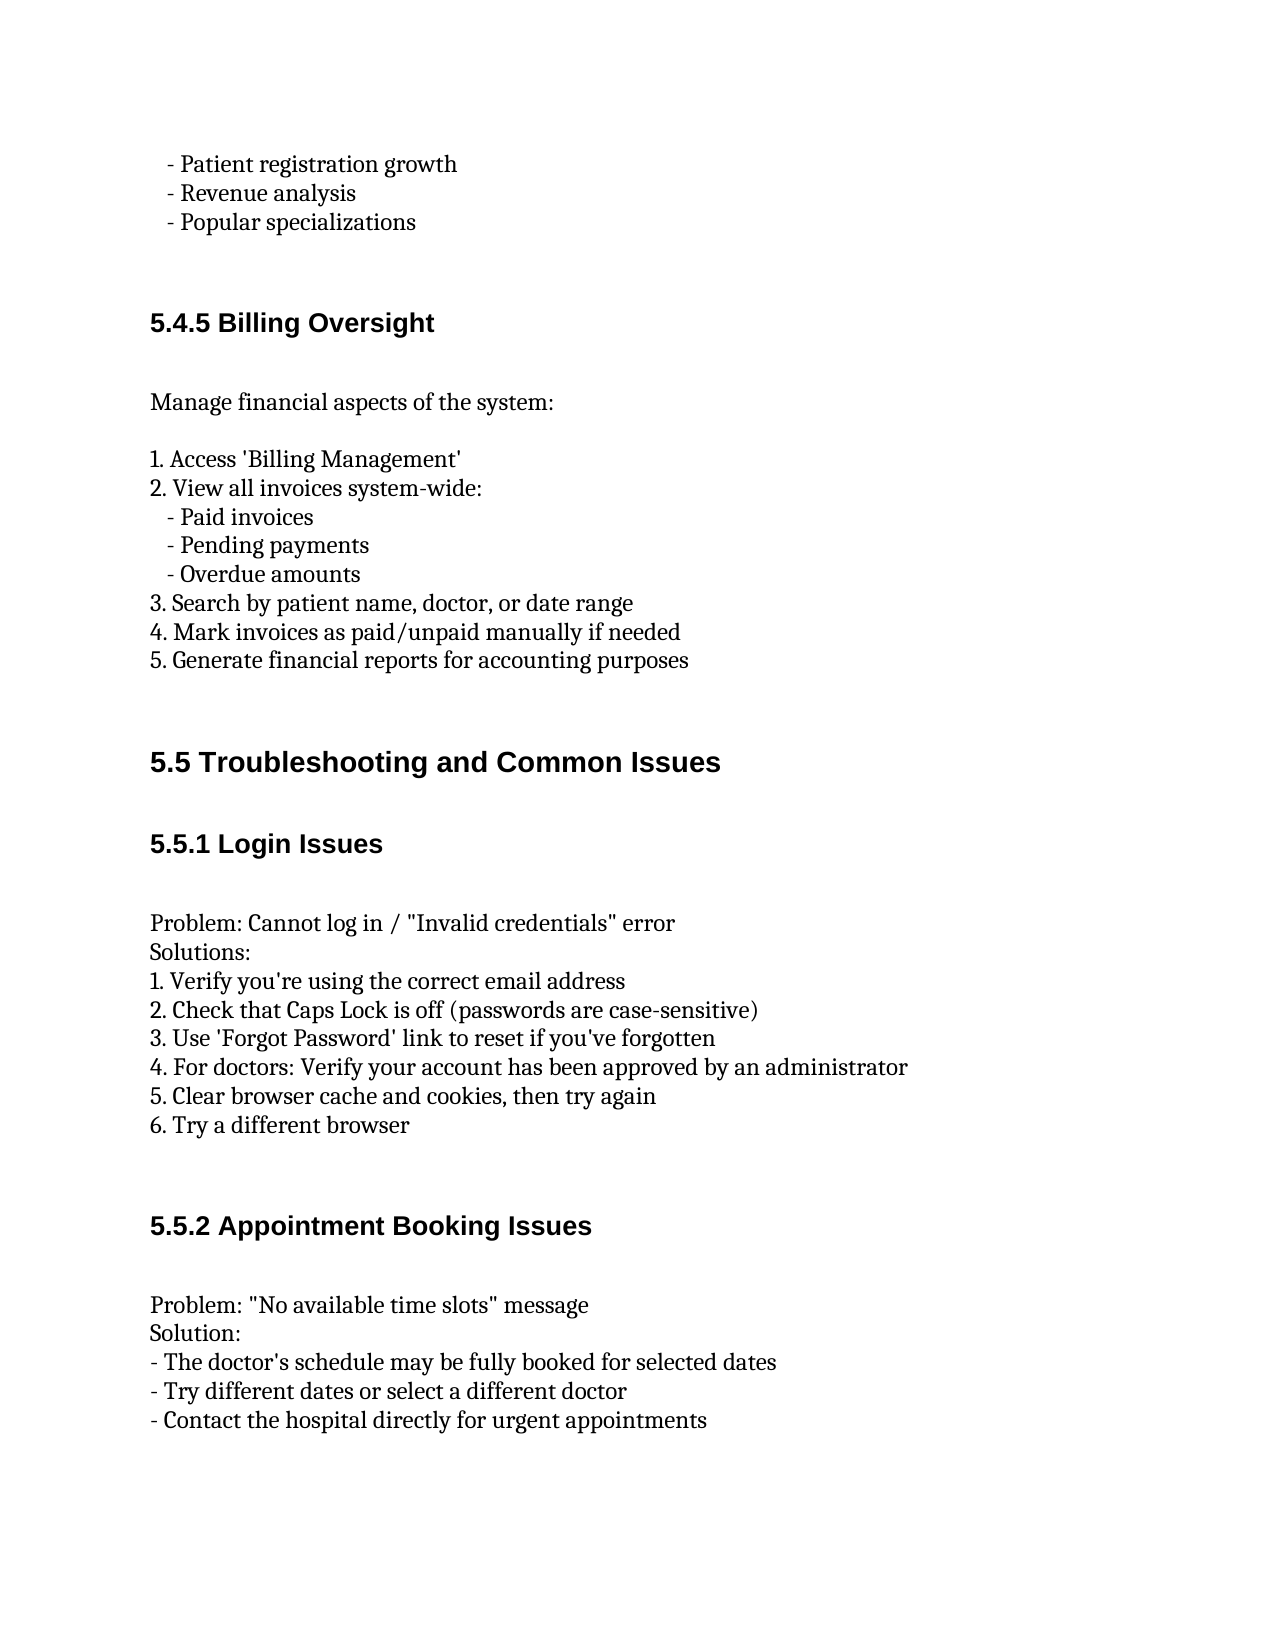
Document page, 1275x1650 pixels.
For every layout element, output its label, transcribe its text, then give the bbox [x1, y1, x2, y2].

subtitle 5.5 Troubleshooting and Common Issues [150, 745, 1125, 779]
text Problem: Cannot log in / "Invalid credentials" error Solutions: 1. Verify you're using the correct email address 2. Check that Caps Lock is off (passwords are case-sensitive) 3. Use 'Forgot Password' link to reset if you've forgotten 4. For doctors: Verify your account has been approved by an administrator 5. Clear browser cache and cookies, then try again 6. Try a different browser [150, 909, 1125, 1139]
subtitle 5.5.2 Appointment Booking Issues [150, 1210, 1125, 1241]
text Manage financial aspects of the system: 1. Access 'Billing Management' 2. View all invoices system-wide: - Paid invoices - Pending payments - Overdue amounts 3. Search by patient name, doctor, or date range 4. Mark invoices as paid/unpaid manually if needed 5. Generate financial reports for accounting purposes [150, 387, 1125, 675]
subtitle 5.5.1 Login Issues [150, 828, 1125, 860]
subtitle 5.4.5 Billing Oversight [150, 307, 1125, 338]
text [150, 150, 1125, 236]
text Problem: "No available time slots" message Solution: - The doctor's schedule may be fully booked for selected dates - Try different dates or select a different doctor - Contact the hospital directly for urgent appointments [150, 1291, 1125, 1434]
